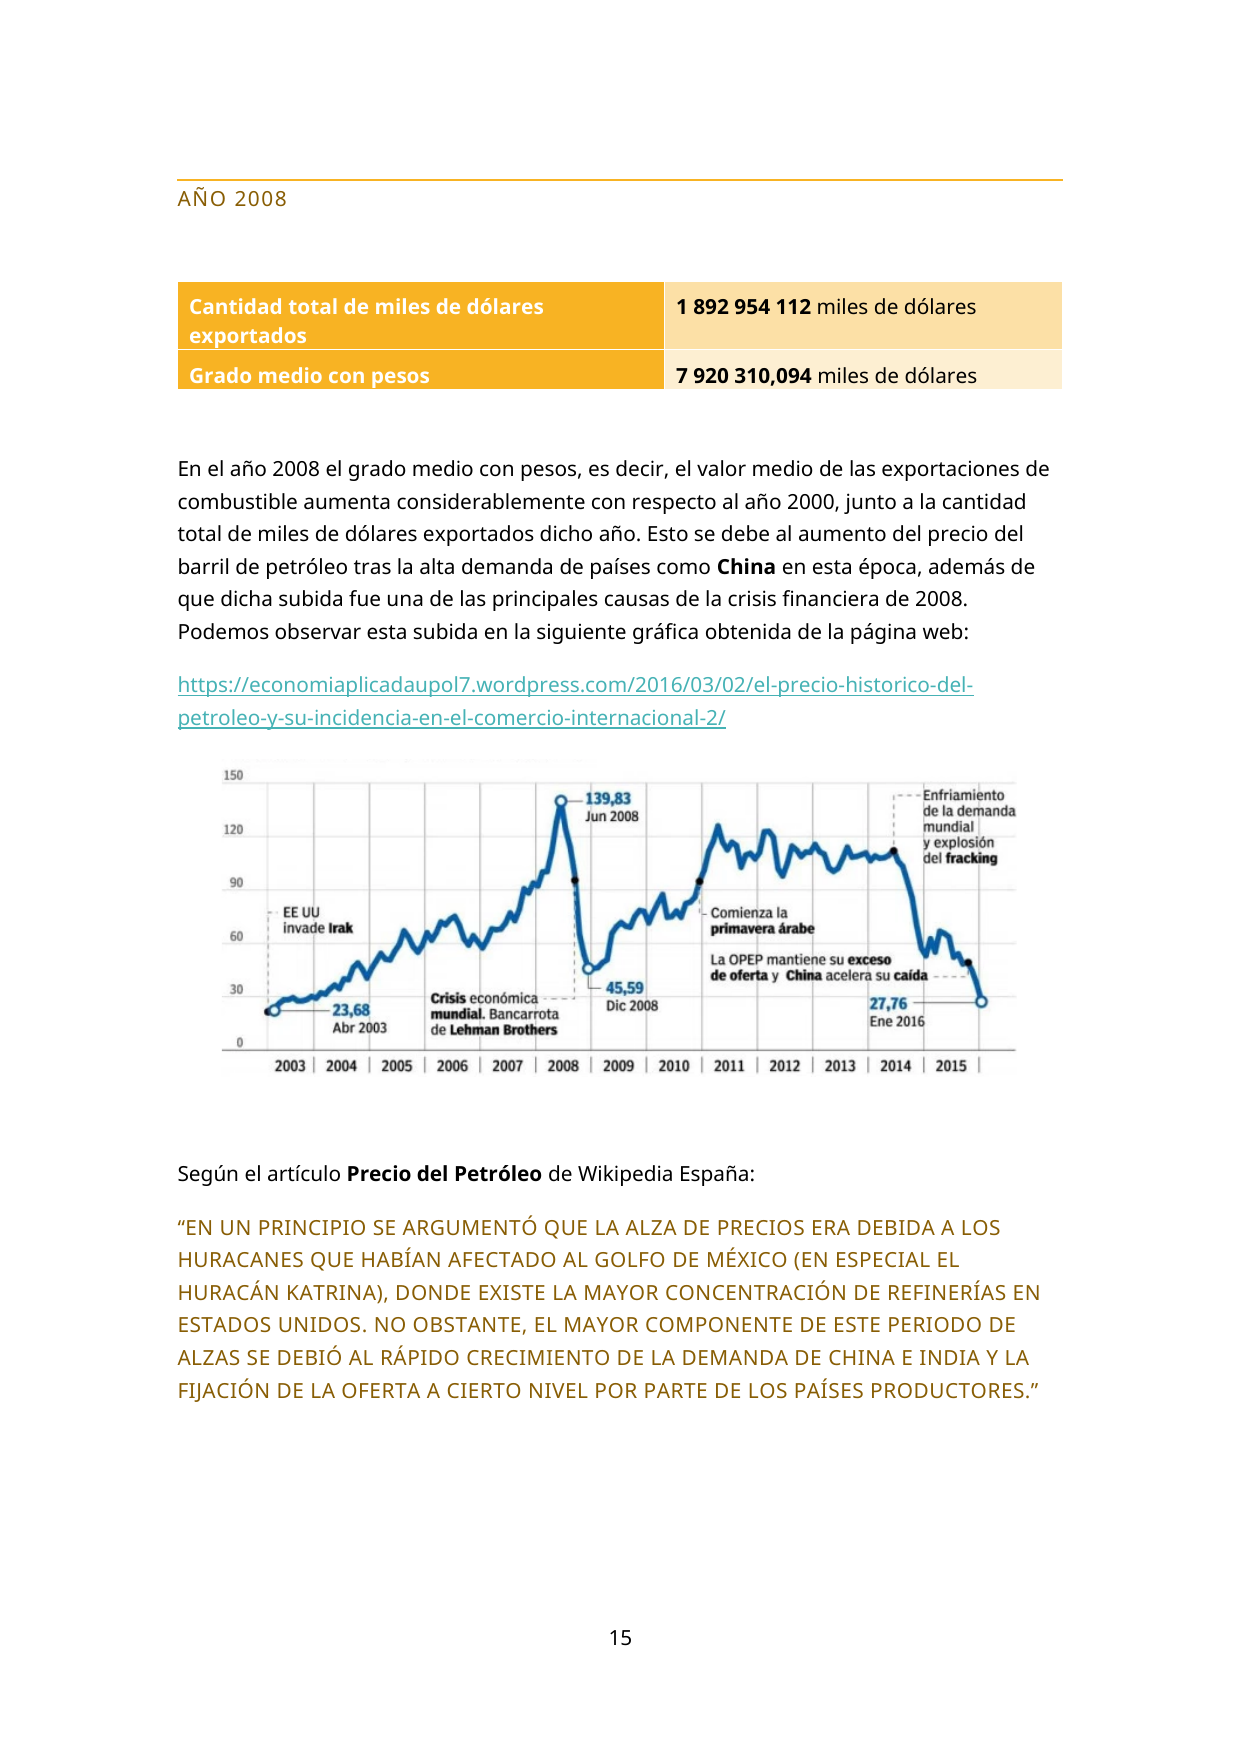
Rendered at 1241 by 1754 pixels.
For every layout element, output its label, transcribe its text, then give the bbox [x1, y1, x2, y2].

text En el año 2008 el grado medio con pesos, es decir, el valor medio de las exportaciones de combustible aumenta considerablemente con respecto al año 2000, junto a la cantidad total de miles de dólares exportados dicho año. Esto se debe al aumento del precio del barril de petróleo tras la alta demanda de países como China en esta época, además de que dicha subida fue una de las principales causas de la crisis financiera de 2008. Podemos observar esta subida en la siguiente gráfica obtenida de la página web: [177, 454, 1063, 646]
text Según el artículo Precio del Petróleo de Wikipedia España: [177, 1159, 1063, 1188]
subtitle Año 2008 [177, 181, 1063, 213]
picture [215, 759, 1025, 1077]
text “En un principio se argumentó que la alza de precios era debida a los huracanes que habían afectado al golfo de México (en especial el huracán Katrina), donde existe la mayor concentración de refinerías en Estados Unidos. No obstante, el mayor componente de este periodo de alzas se debió al rápido crecimiento de la demanda de China e India y la fijación de la oferta a cierto nivel por parte de los países productores.” [177, 1213, 1063, 1404]
table_cell Grado medio con pesos [178, 350, 664, 389]
table_cell 7 920 310,094 miles de dólares [665, 350, 1062, 389]
text https://economiaplicadaupol7.wordpress.com/2016/03/02/el-precio-historico-del-petroleo-y-su-incidencia-en-el-comercio-internacional-2/ [177, 671, 1063, 732]
table_header Cantidad total de miles de dólares exportados [178, 282, 664, 349]
table_header 1 892 954 112 miles de dólares [665, 282, 1062, 349]
